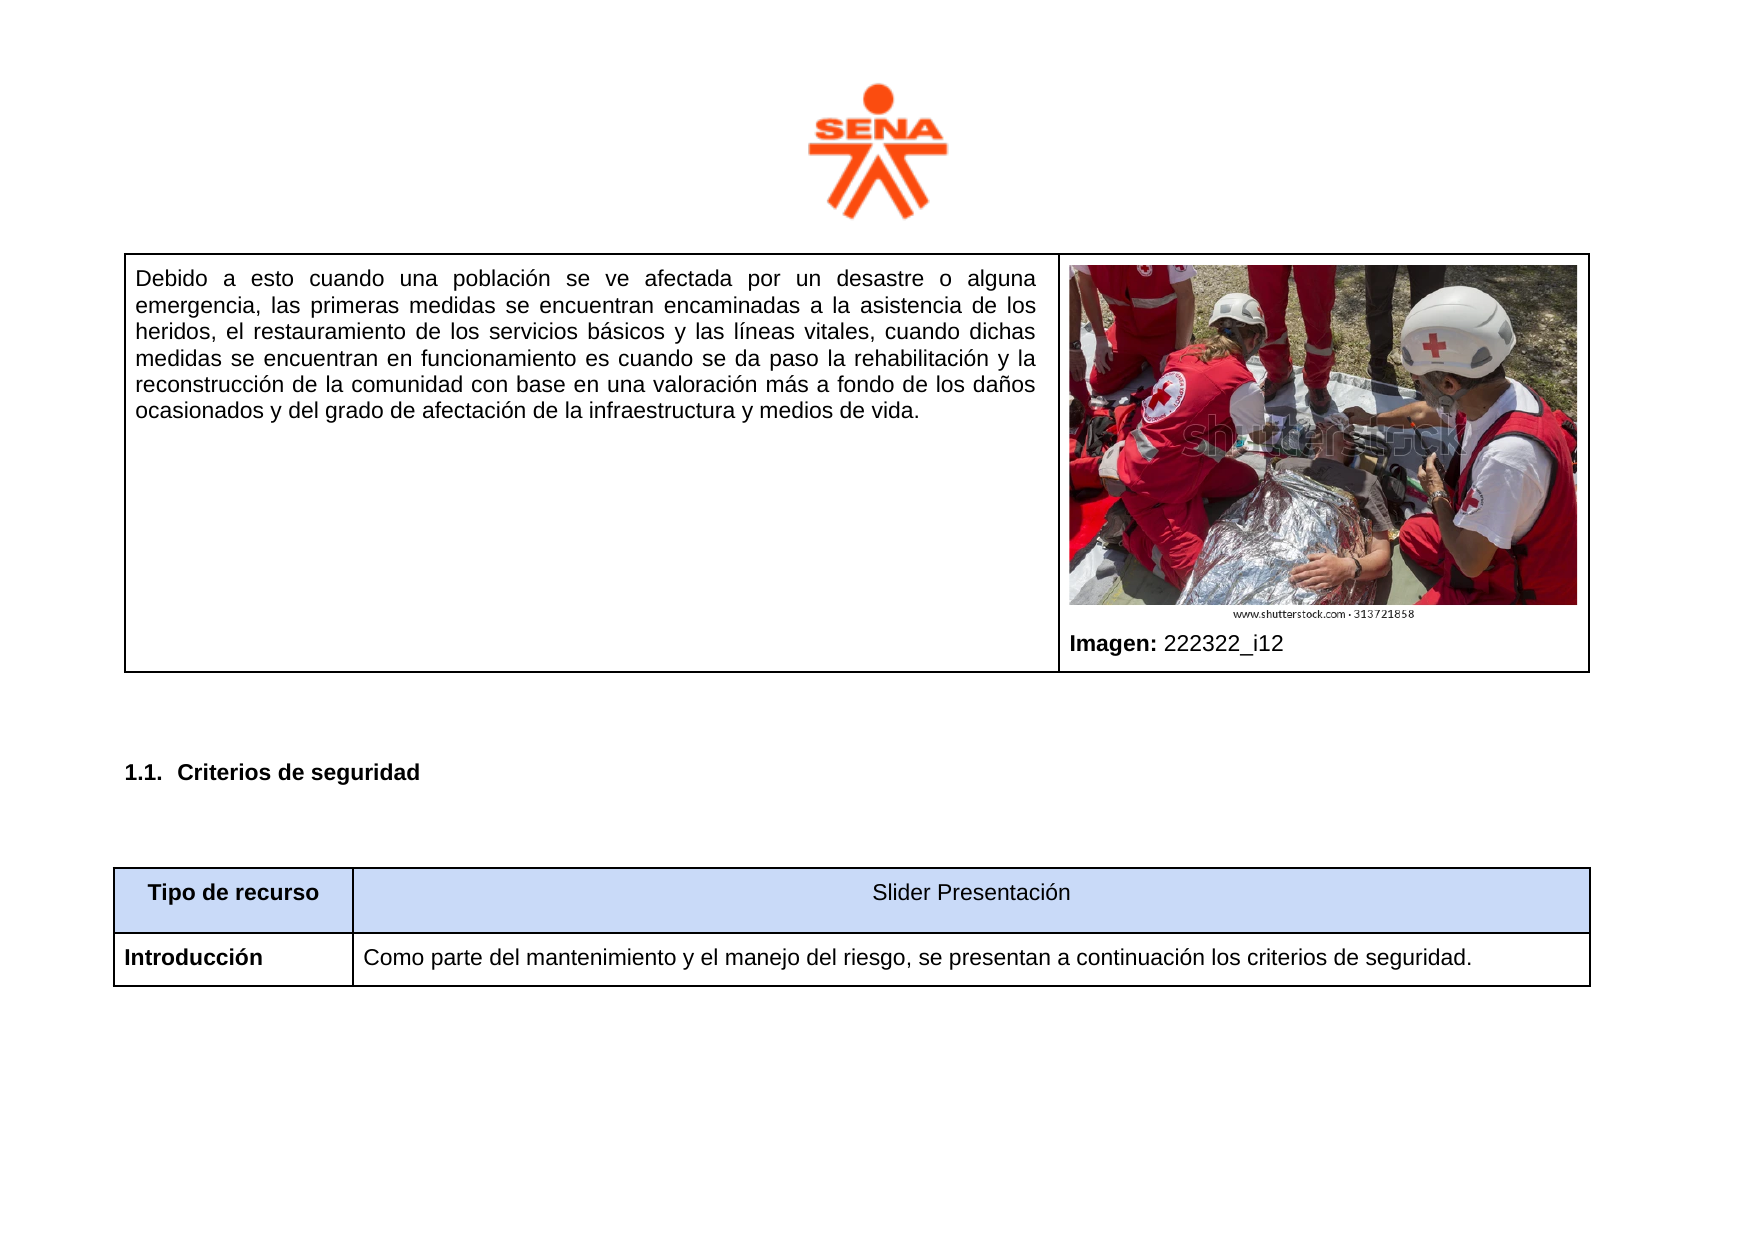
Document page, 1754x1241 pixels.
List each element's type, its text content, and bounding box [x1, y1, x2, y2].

picture [796, 75, 958, 227]
table_cell Imagen: 222322_i12 [1060, 255, 1588, 671]
table_cell Introducción [115, 934, 352, 985]
picture [1069, 265, 1578, 622]
table_header Tipo de recurso [115, 869, 352, 932]
list Criterios de seguridad [162, 759, 1594, 786]
table_header Slider Presentación [354, 869, 1589, 932]
table_cell Debido a esto cuando una población se ve afectada por un desastre o alguna emergencia, las primeras medidas se encuentran encaminadas a la asistencia de los heridos, el restauramiento de los servicios básicos y las líneas vitales, cuando dichas medidas se encuentran en funcionamiento es cuando se da paso la rehabilitación y la reconstrucción de la comunidad con base en una valoración más a fondo de los daños ocasionados y del grado de afectación de la infraestructura y medios de vida. [126, 255, 1058, 671]
table_cell Como parte del mantenimiento y el manejo del riesgo, se presentan a continuación los criterios de seguridad. [354, 934, 1589, 985]
